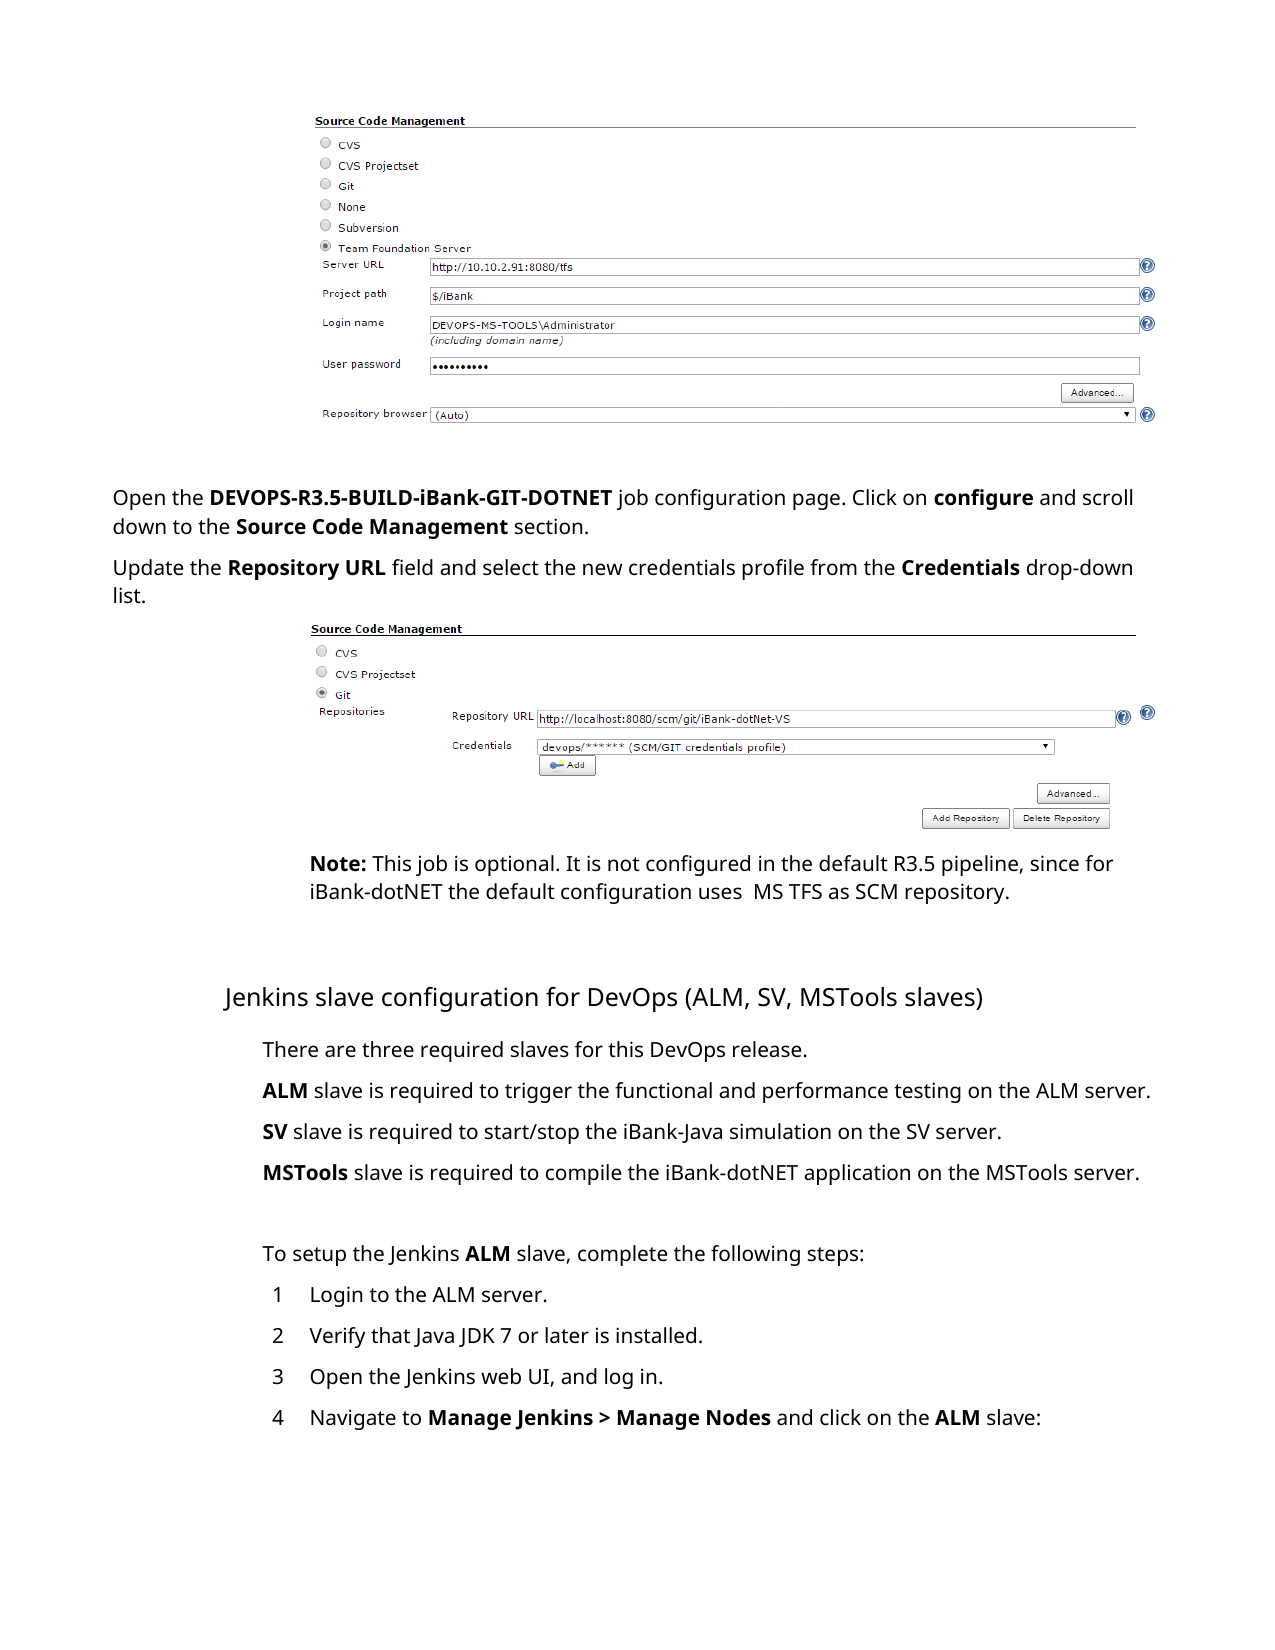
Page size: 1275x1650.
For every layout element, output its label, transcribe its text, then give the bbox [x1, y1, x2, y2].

list Open the Jenkins web UI, and log in. [272, 1362, 1162, 1391]
text SV slave is required to start/stop the iBank-Java simulation on the SV server. [262, 1117, 1162, 1145]
picture [309, 112, 1158, 430]
text Open the DEVOPS-R3.5-BUILD-iBank-GIT-DOTNET job configuration page. Click on configure and scroll down to the Source Code Management section. [112, 483, 1162, 540]
text ALM slave is required to trigger the functional and performance testing on the ALM server. [262, 1076, 1162, 1104]
text Jenkins slave configuration for DevOps (ALM, SV, MSTools slaves) [225, 980, 1162, 1014]
list Login to the ALM server. [272, 1281, 1162, 1309]
text To setup the Jenkins ALM slave, complete the following steps: [262, 1239, 1162, 1268]
text MSTools slave is required to compile the iBank-dotNET application on the MSTools server. [262, 1158, 1162, 1186]
list Navigate to Manage Jenkins > Manage Nodes and click on the ALM slave: [272, 1403, 1162, 1432]
text Update the Repository URL field and select the new credentials profile from the Credentials drop-down list. [112, 553, 1162, 609]
text Note: This job is optional. It is not configured in the default R3.5 pipeline, since for iBank-dotNET the default configuration uses MS TFS as SCM repository. [309, 849, 1162, 906]
list Verify that Java JDK 7 or later is installed. [272, 1321, 1162, 1350]
text There are three required slaves for this DevOps release. [262, 1035, 1162, 1063]
picture [309, 622, 1158, 837]
